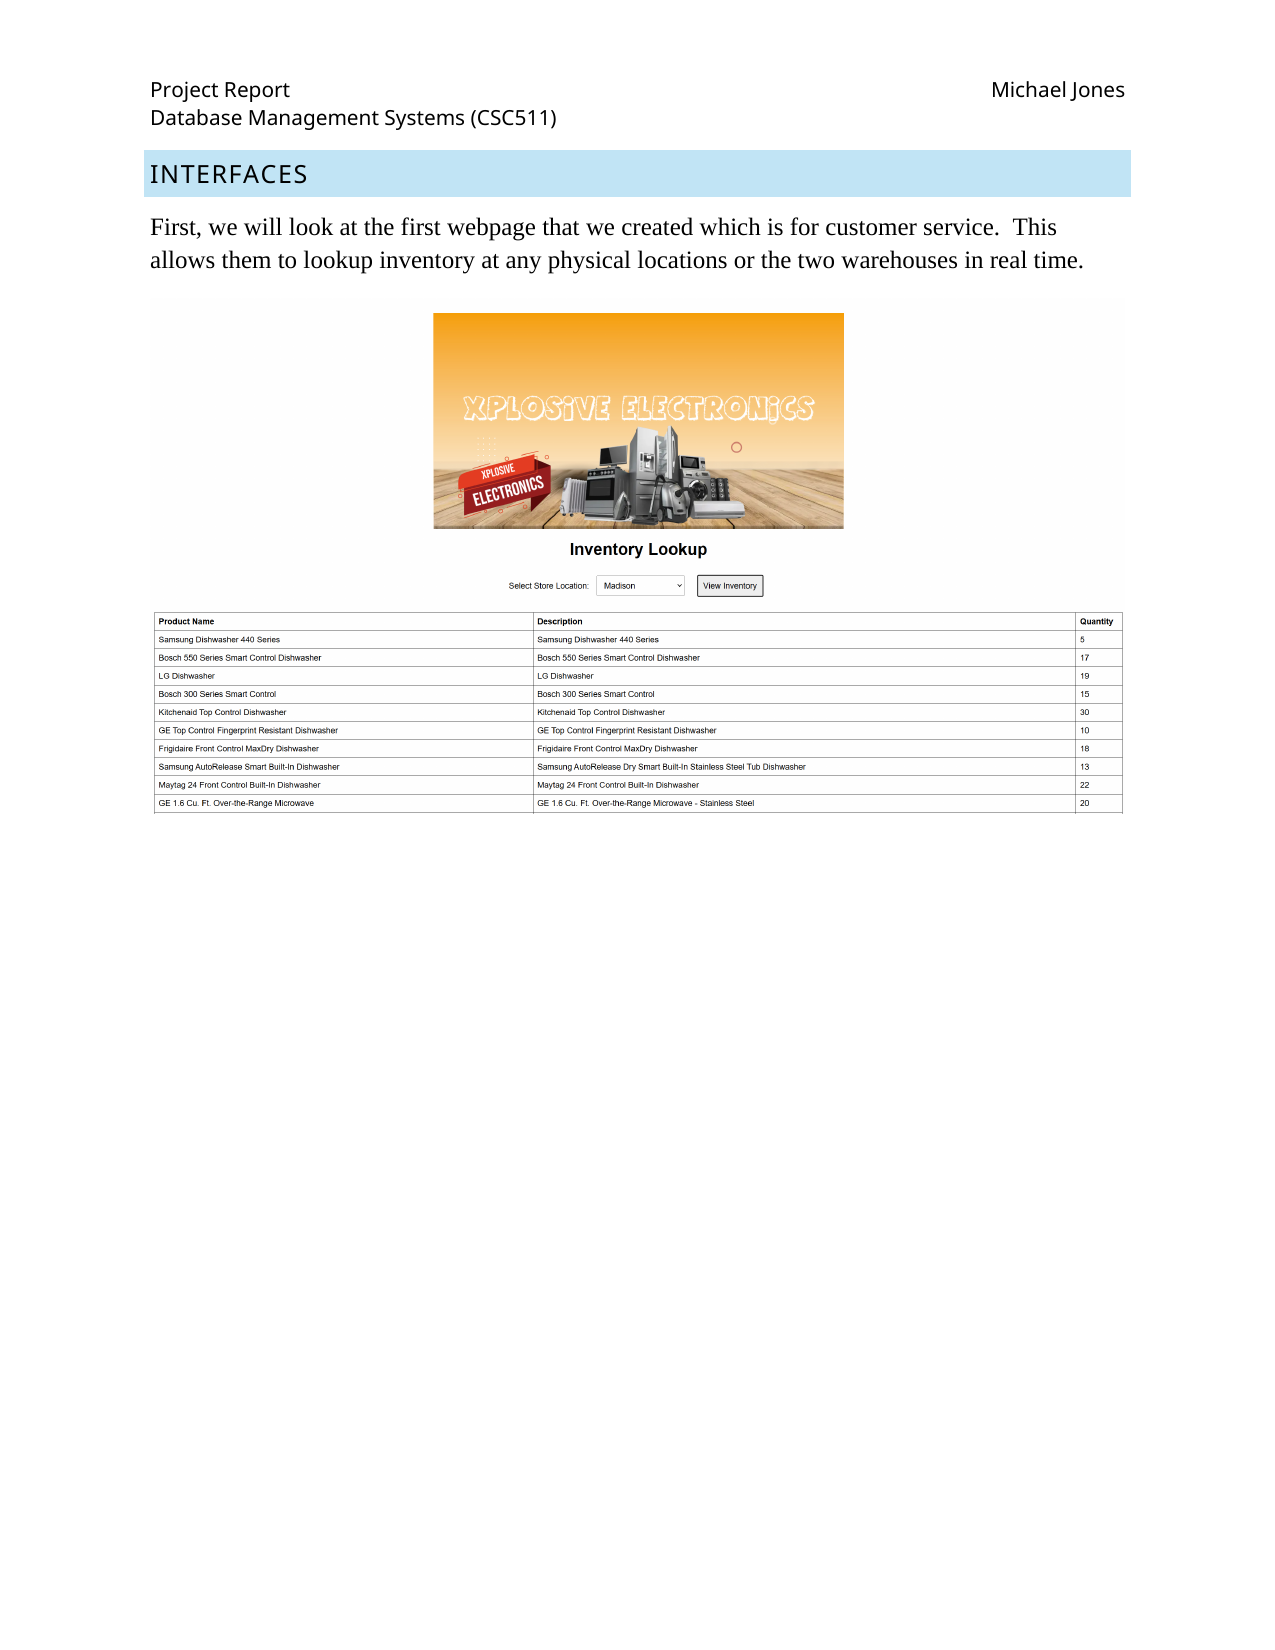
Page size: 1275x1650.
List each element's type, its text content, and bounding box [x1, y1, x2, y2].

subtitle Interfaces [150, 156, 1125, 190]
picture [150, 298, 1125, 814]
text First, we will look at the first webpage that we created which is for customer service. This allows them to lookup inventory at any physical locations or the two warehouses in real time. [150, 212, 1125, 274]
